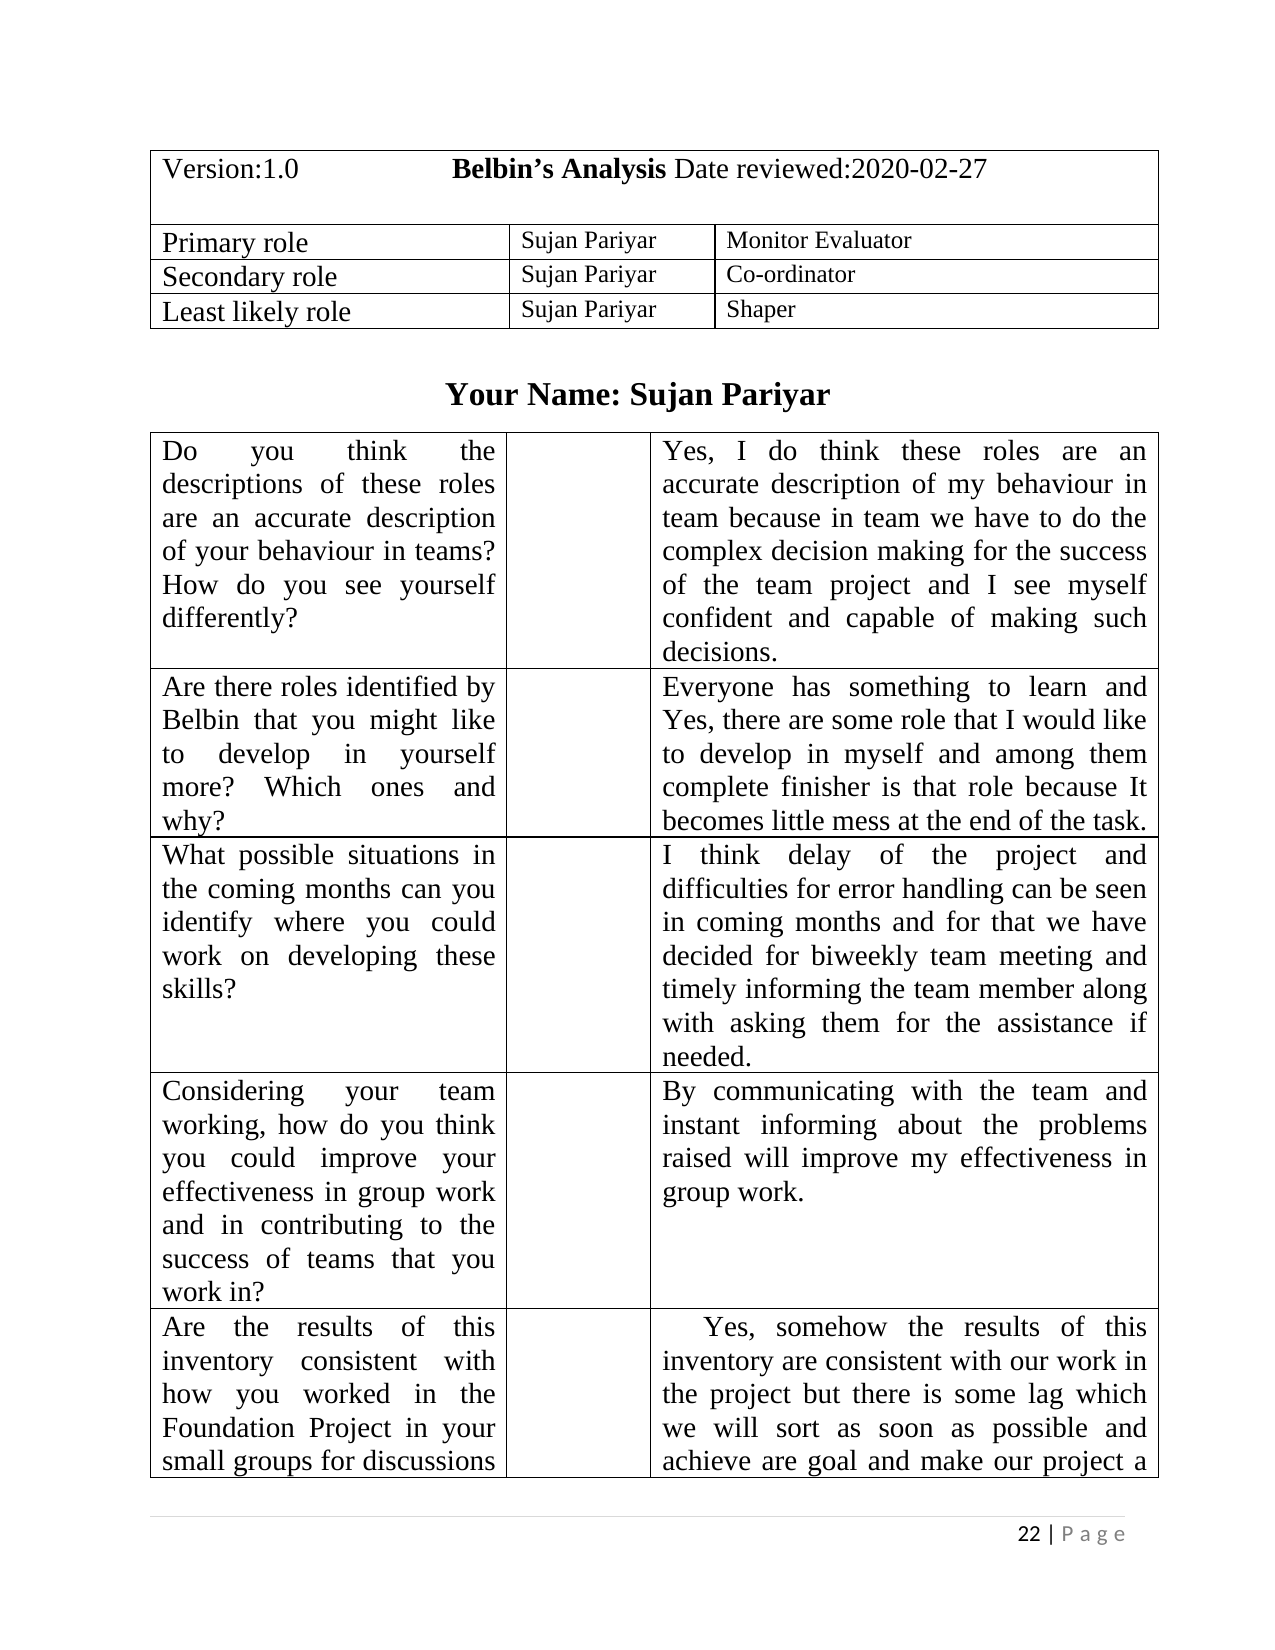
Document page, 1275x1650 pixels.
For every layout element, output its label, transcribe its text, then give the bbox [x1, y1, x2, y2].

table_cell I think delay of the project and difficulties for error handling can be seen in coming months and for that we have decided for biweekly team meeting and timely informing the team member along with asking them for the assistance if needed. [651, 838, 1158, 1072]
table_cell Monitor Evaluator [716, 225, 1158, 258]
table_cell By communicating with the team and instant informing about the problems raised will improve my effectiveness in group work. [651, 1073, 1158, 1308]
table_cell Least likely role [151, 294, 509, 328]
table_cell Co-ordinator [716, 260, 1158, 293]
table_cell What possible situations in the coming months can you identify where you could work on developing these skills? [151, 838, 506, 1072]
table_cell Shaper [716, 294, 1158, 328]
table_header [507, 433, 650, 668]
table_cell [507, 669, 650, 836]
table_cell Sujan Pariyar [510, 294, 714, 328]
table_cell Everyone has something to learn and Yes, there are some role that I would like to develop in myself and among them complete finisher is that role because It becomes little mess at the end of the task. [651, 669, 1158, 836]
table_header Version:1.0 Belbin’s Analysis Date reviewed:2020-02-27 [151, 151, 1158, 224]
table_header Do you think the descriptions of these roles are an accurate description of your behaviour in teams? How do you see yourself differently? [151, 433, 506, 668]
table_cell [651, 1309, 1158, 1477]
table_cell [507, 838, 650, 1072]
table_cell [507, 1309, 650, 1477]
table_cell Sujan Pariyar [510, 225, 714, 258]
table_cell [507, 1073, 650, 1308]
table_cell Primary role [151, 225, 509, 258]
table_header Yes, I do think these roles are an accurate description of my behaviour in team because in team we have to do the complex decision making for the success of the team project and I see myself confident and capable of making such decisions. [651, 433, 1158, 668]
table_cell Secondary role [151, 260, 509, 293]
table_cell Are there roles identified by Belbin that you might like to develop in yourself more? Which ones and why? [151, 669, 506, 836]
table_cell Considering your team working, how do you think you could improve your effectiveness in group work and in contributing to the success of teams that you work in? [151, 1073, 506, 1308]
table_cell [151, 1309, 506, 1477]
text Your Name: Sujan Pariyar [150, 374, 1125, 412]
table_cell Sujan Pariyar [510, 260, 714, 293]
